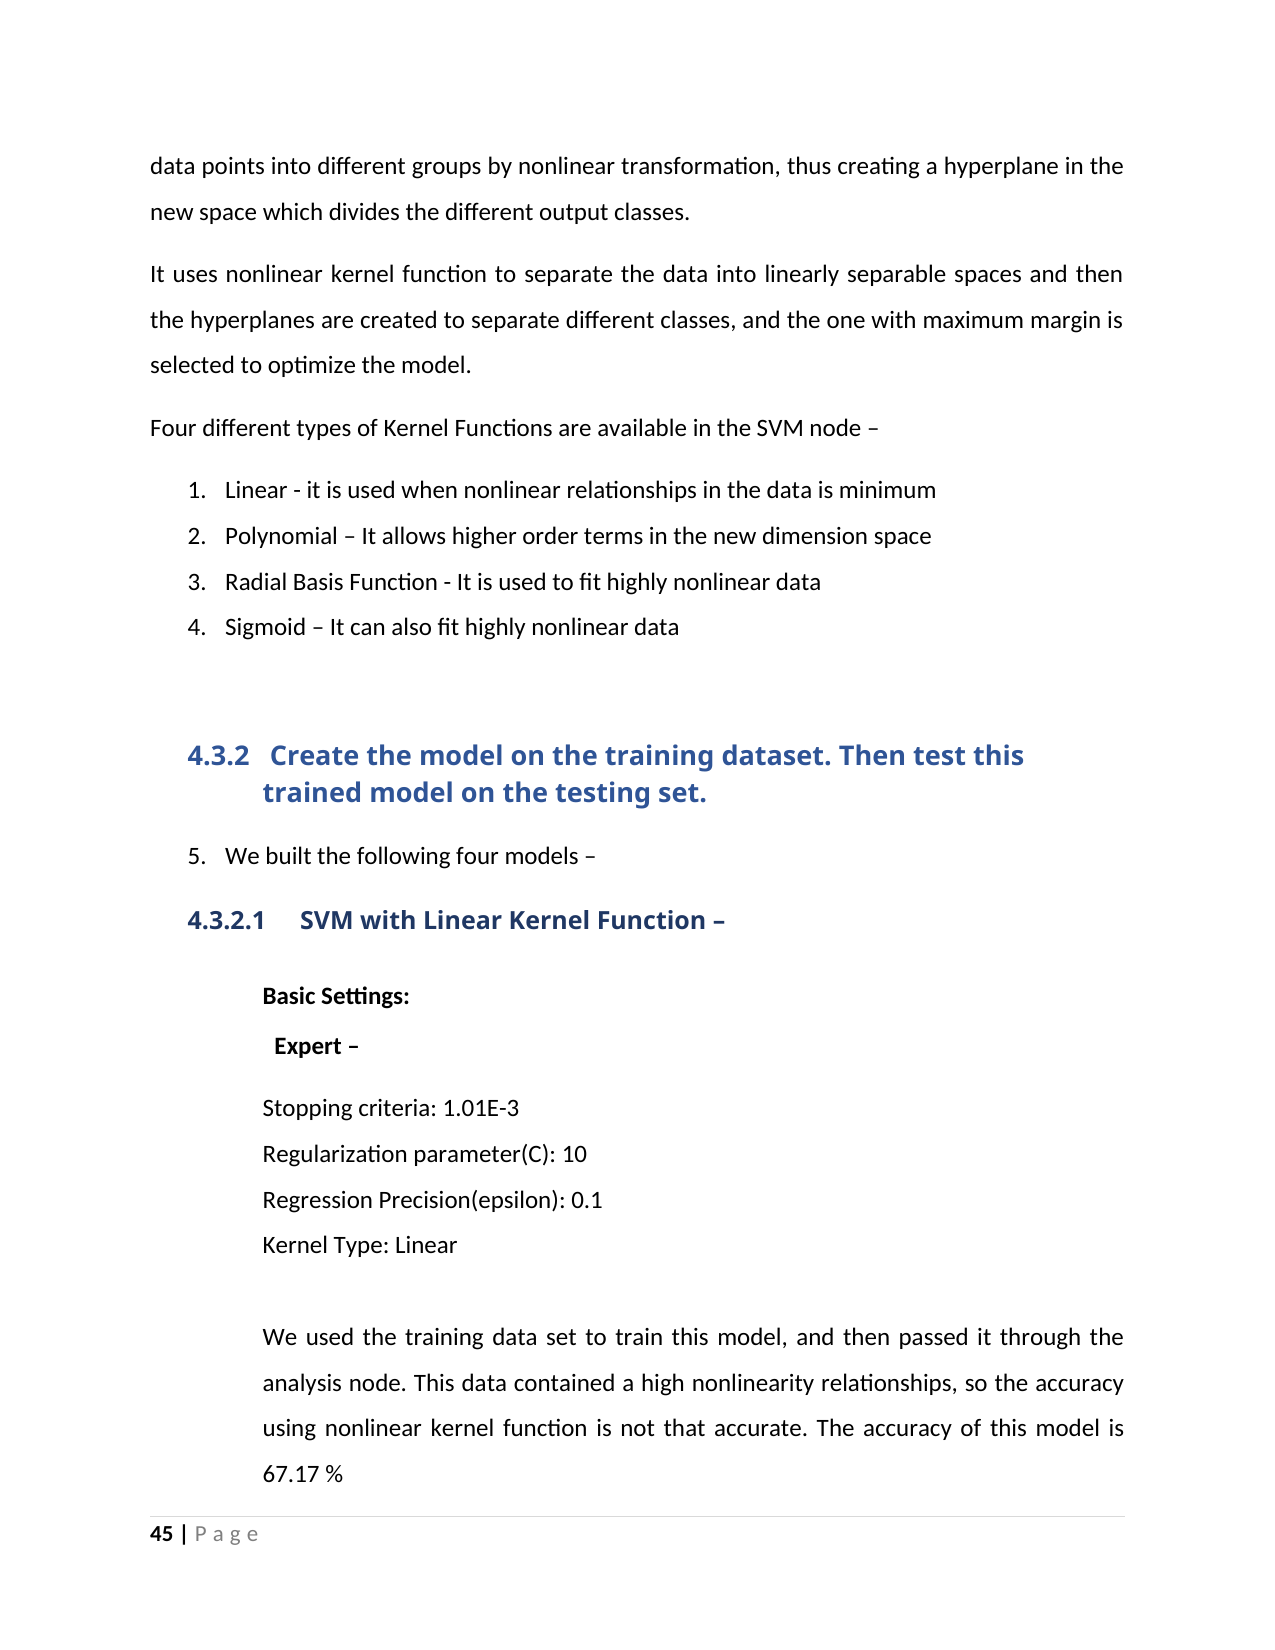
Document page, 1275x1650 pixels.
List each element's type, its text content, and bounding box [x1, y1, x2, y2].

text Four different types of Kernel Functions are available in the SVM node – [150, 412, 1125, 442]
list Linear - it is used when nonlinear relationships in the data is minimum [187, 474, 1125, 505]
list We used the training data set to train this model, and then passed it through the analysis node. This data contained a high nonlinearity relationships, so the accuracy using nonlinear kernel function is not that accurate. The accuracy of this model is 67.17 % [262, 1321, 1125, 1489]
list Regression Precision(epsilon): 0.1 [262, 1184, 1125, 1214]
list Regularization parameter(C): 10 [262, 1138, 1125, 1169]
list Stopping criteria: 1.01E-3 [262, 1092, 1125, 1123]
subtitle SVM with Linear Kernel Function – [187, 903, 1125, 937]
list Kernel Type: Linear [262, 1229, 1125, 1260]
list Polynomial – It allows higher order terms in the new dimension space [187, 520, 1125, 551]
text Expert – [150, 1030, 1125, 1061]
subtitle Create the model on the training dataset. Then test this trained model on the testing set. [187, 736, 1125, 810]
list We built the following four models – [187, 840, 1125, 871]
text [150, 150, 1125, 226]
list Sigmoid – It can also fit highly nonlinear data [187, 612, 1125, 642]
list Basic Settings: [262, 980, 1125, 1011]
list Radial Basis Function - It is used to fit highly nonlinear data [187, 566, 1125, 596]
text It uses nonlinear kernel function to separate the data into linearly separable spaces and then the hyperplanes are created to separate different classes, and the one with maximum margin is selected to optimize the model. [150, 258, 1125, 380]
